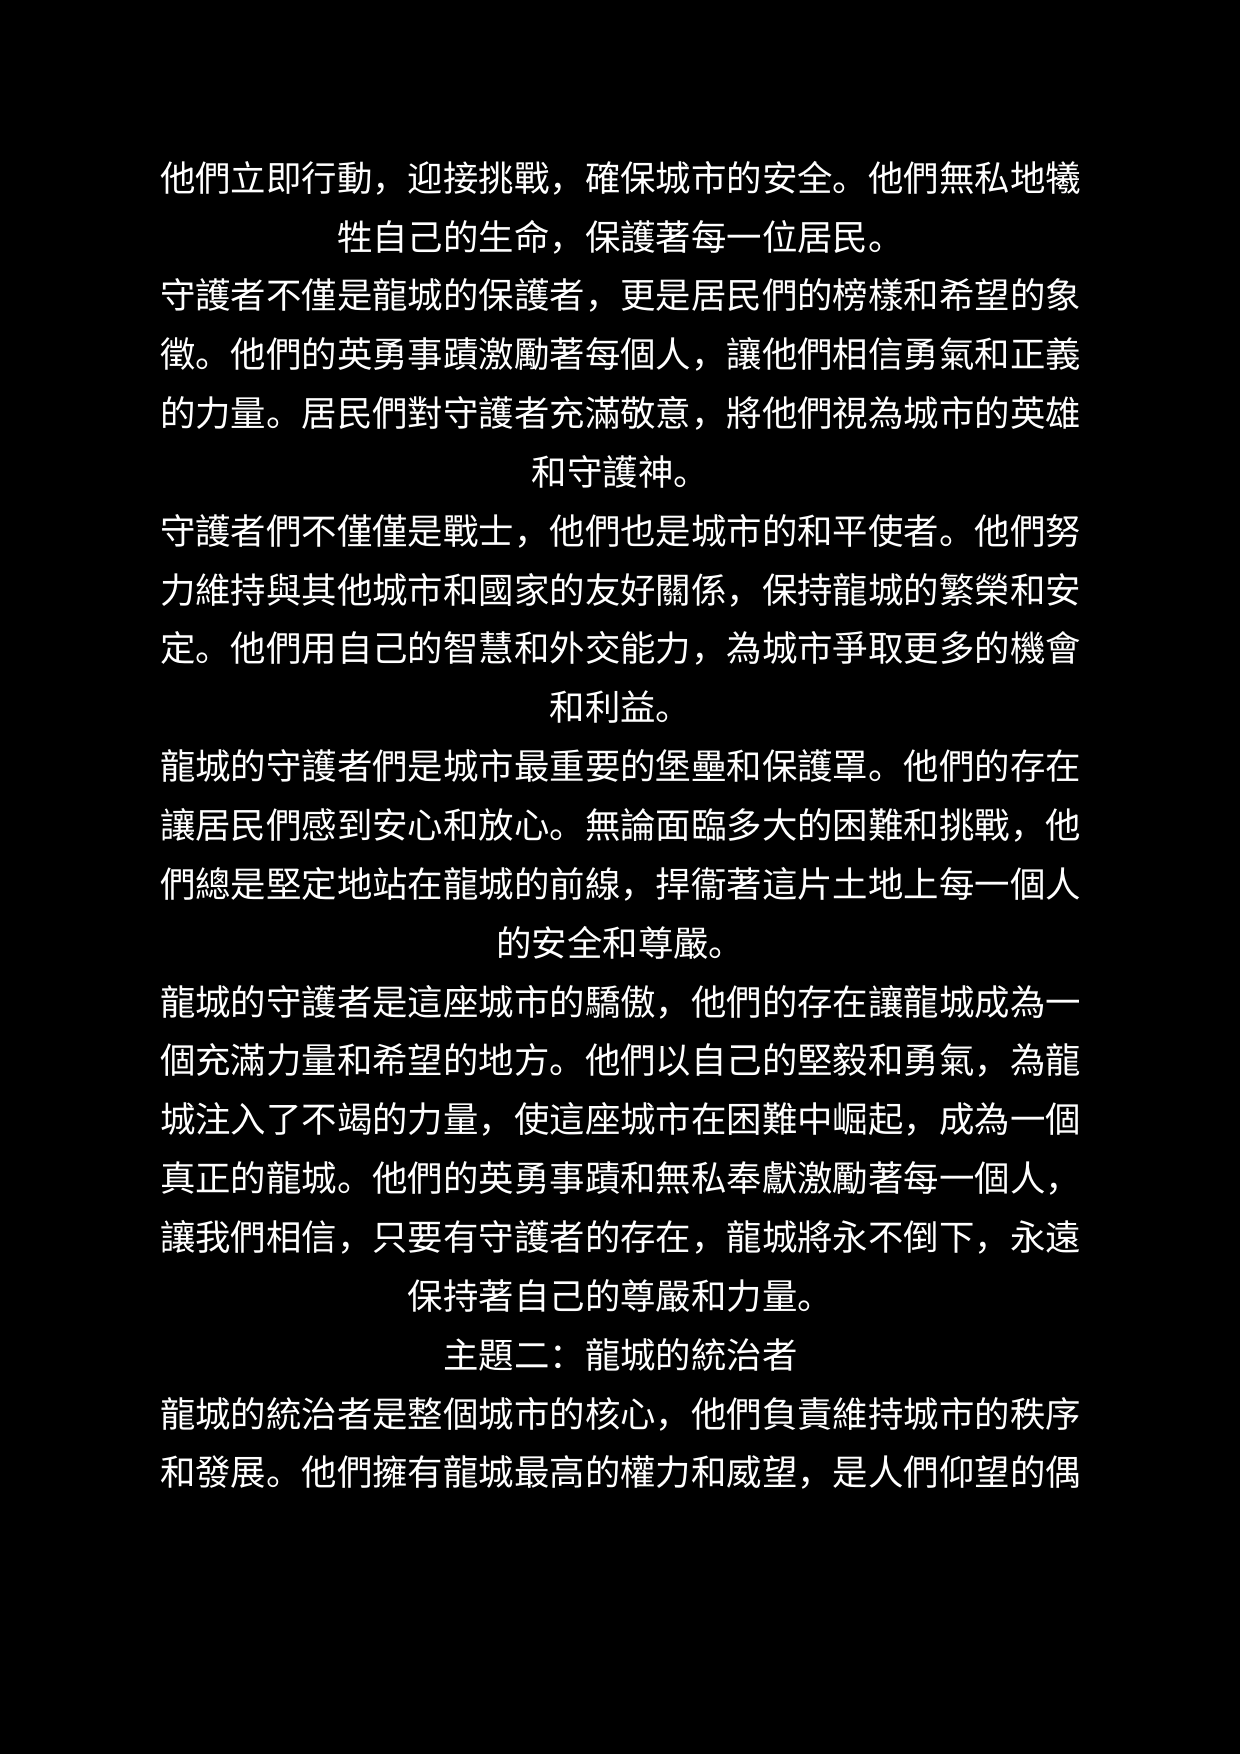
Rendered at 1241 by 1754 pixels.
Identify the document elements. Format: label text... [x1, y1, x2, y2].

text 主題二：龍城的統治者 [150, 1327, 1090, 1378]
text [150, 1386, 1090, 1496]
text 守護者不僅是龍城的保護者，更是居民們的榜樣和希望的象徵。他們的英勇事蹟激勵著每個人，讓他們相信勇氣和正義的力量。居民們對守護者充滿敬意，將他們視為城市的英雄和守護神。 [150, 268, 1090, 496]
text 守護者們不僅僅是戰士，他們也是城市的和平使者。他們努力維持與其他城市和國家的友好關係，保持龍城的繁榮和安定。他們用自己的智慧和外交能力，為城市爭取更多的機會和利益。 [150, 503, 1090, 731]
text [150, 150, 1090, 260]
text 龍城的守護者們是城市最重要的堡壘和保護罩。他們的存在讓居民們感到安心和放心。無論面臨多大的困難和挑戰，他們總是堅定地站在龍城的前線，捍衞著這片土地上每一個人的安全和尊嚴。 [150, 738, 1090, 966]
text 龍城的守護者是這座城市的驕傲，他們的存在讓龍城成為一個充滿力量和希望的地方。他們以自己的堅毅和勇氣，為龍城注入了不竭的力量，使這座城市在困難中崛起，成為一個真正的龍城。他們的英勇事蹟和無私奉獻激勵著每一個人，讓我們相信，只要有守護者的存在，龍城將永不倒下，永遠保持著自己的尊嚴和力量。 [150, 974, 1090, 1319]
